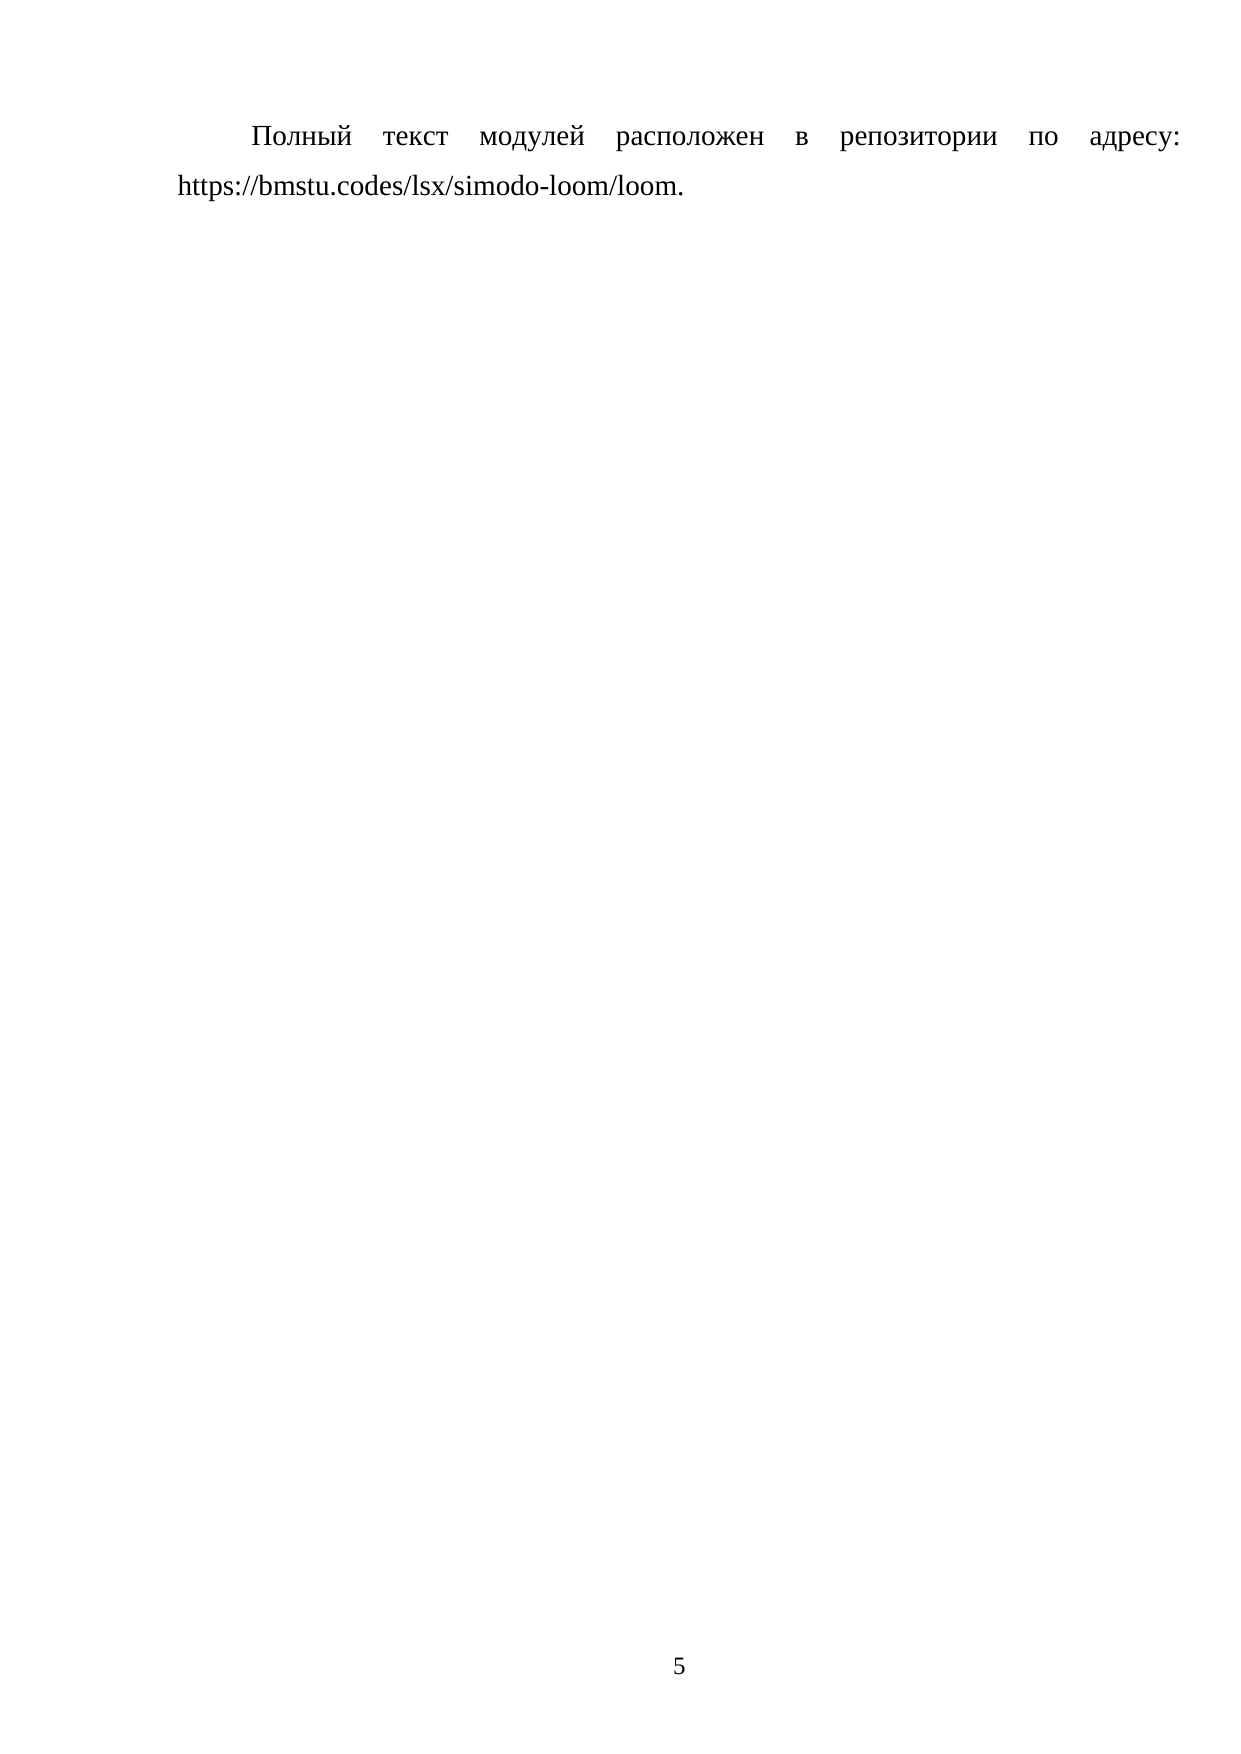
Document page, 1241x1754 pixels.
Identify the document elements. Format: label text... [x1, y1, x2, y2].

text Полный текст модулей расположен в репозитории по адресу: https://bmstu.codes/lsx/simodo-loom/loom. [177, 118, 1181, 202]
